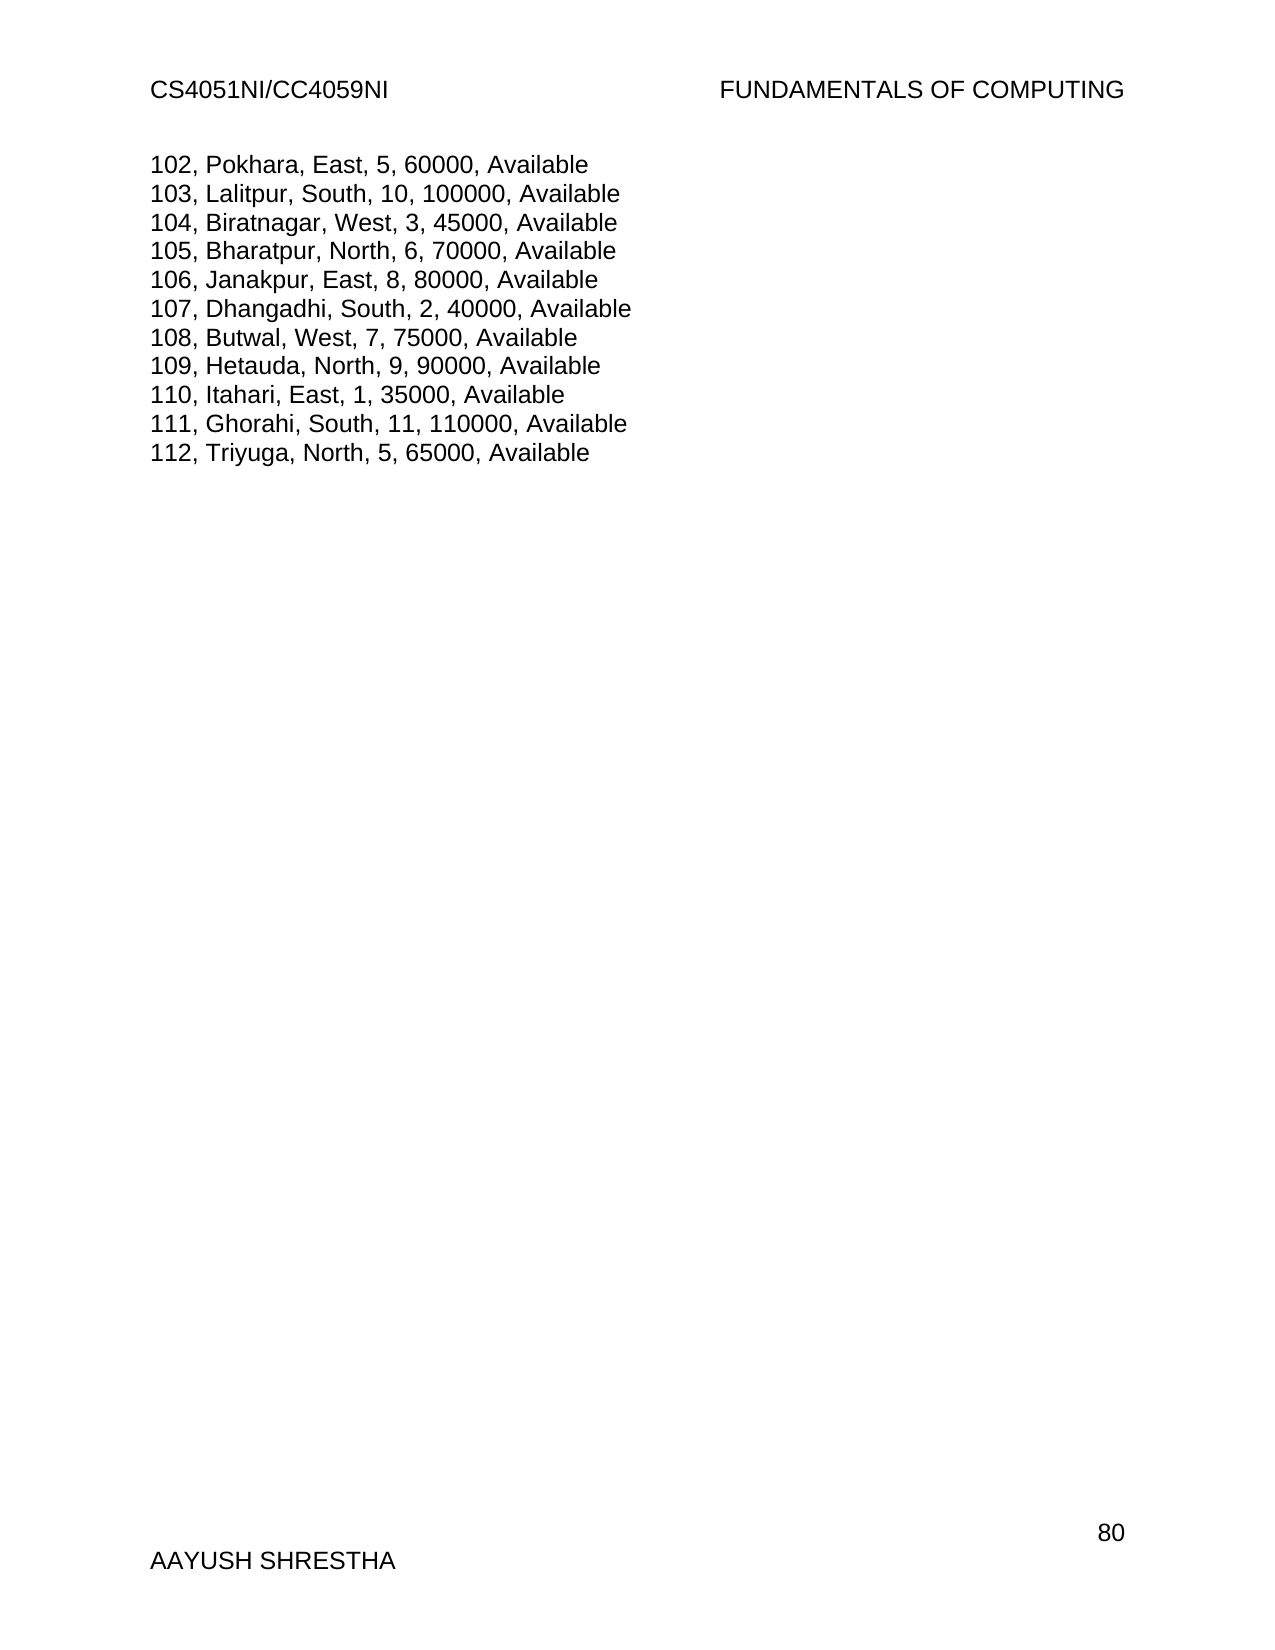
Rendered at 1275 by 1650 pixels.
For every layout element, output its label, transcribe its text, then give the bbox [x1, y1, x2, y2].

text 111, Ghorahi, South, 11, 110000, Available [150, 409, 1125, 437]
text 107, Dhangadhi, South, 2, 40000, Available [150, 294, 1125, 322]
text 110, Itahari, East, 1, 35000, Available [150, 380, 1125, 409]
text 103, Lalitpur, South, 10, 100000, Available [150, 179, 1125, 207]
text 109, Hetauda, North, 9, 90000, Available [150, 351, 1125, 380]
text 108, Butwal, West, 7, 75000, Available [150, 322, 1125, 351]
text 112, Triyuga, North, 5, 65000, Available [150, 437, 1125, 466]
text 105, Bharatpur, North, 6, 70000, Available [150, 236, 1125, 265]
text 104, Biratnagar, West, 3, 45000, Available [150, 207, 1125, 236]
text 106, Janakpur, East, 8, 80000, Available [150, 265, 1125, 294]
text 102, Pokhara, East, 5, 60000, Available [150, 150, 1125, 179]
